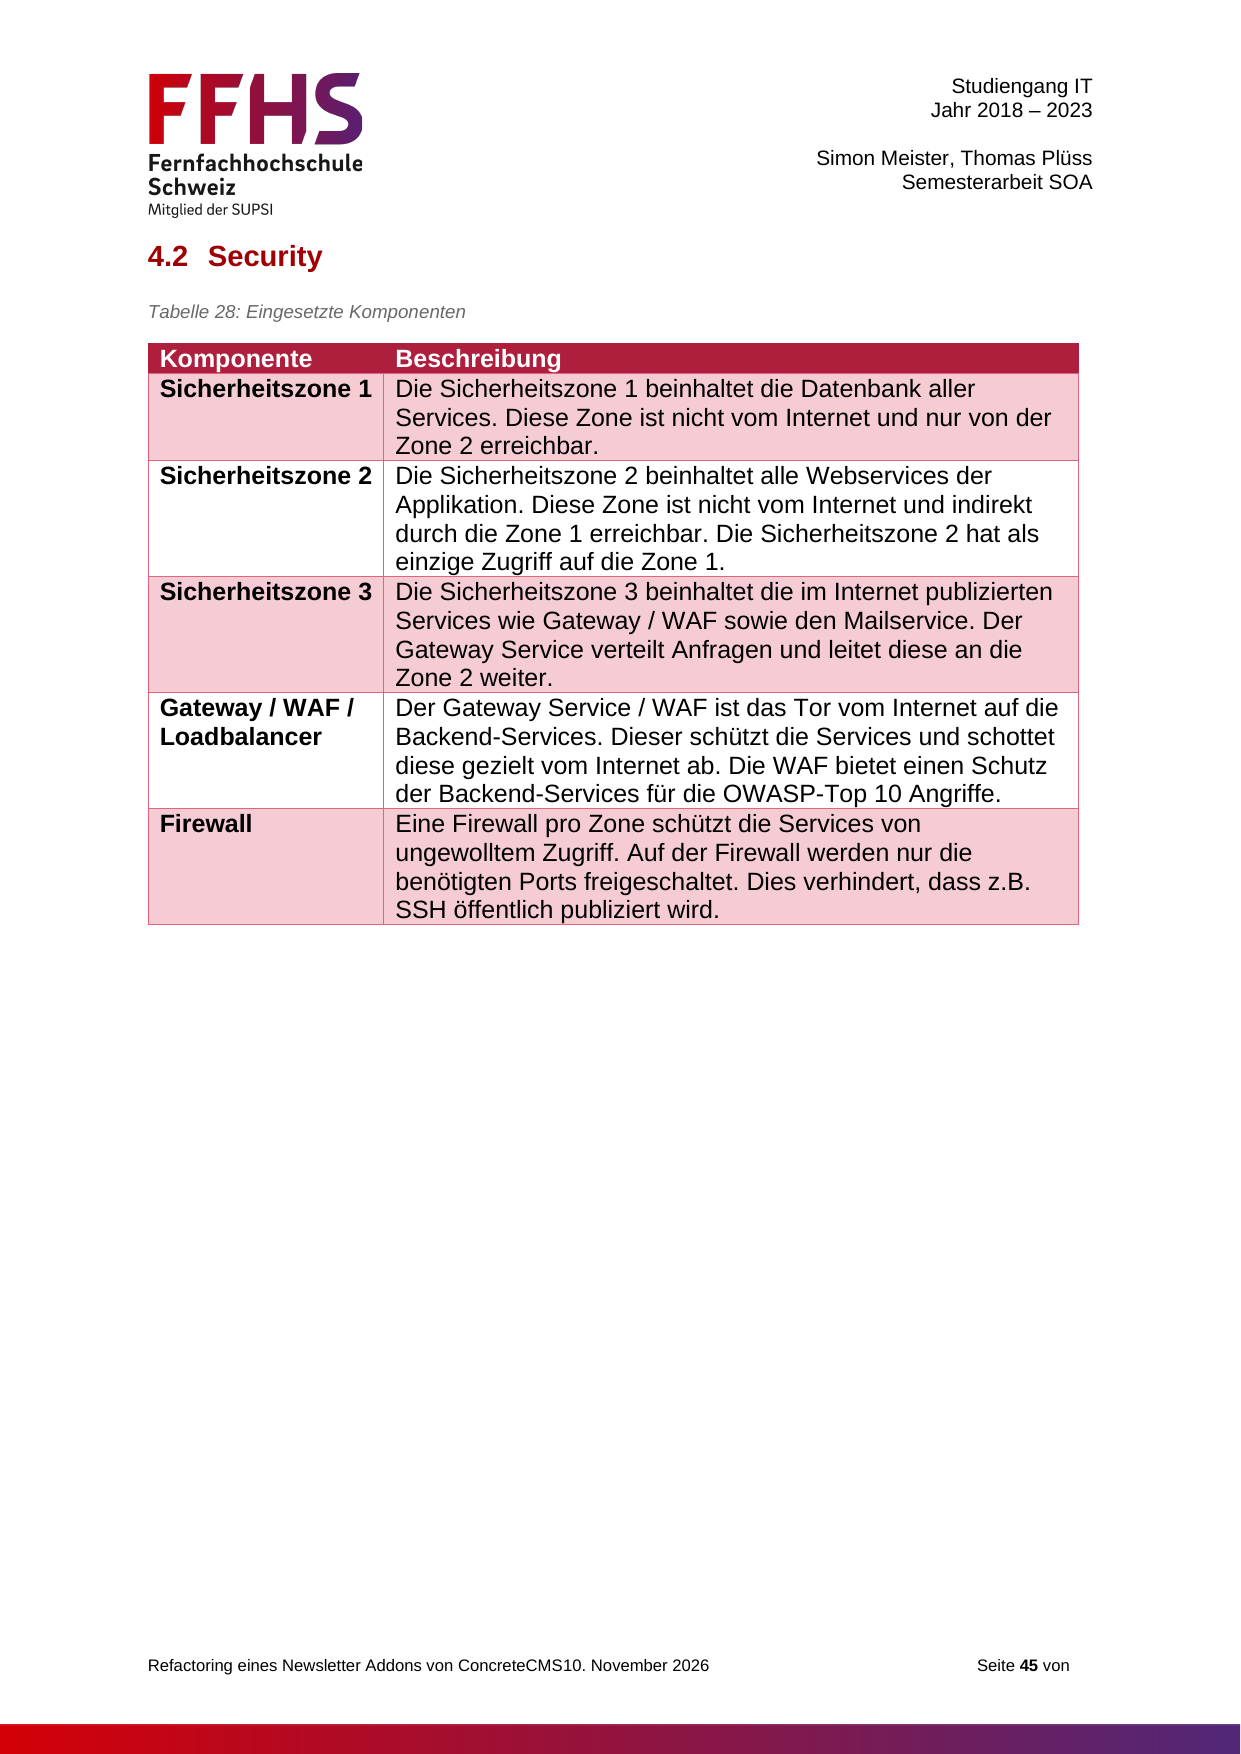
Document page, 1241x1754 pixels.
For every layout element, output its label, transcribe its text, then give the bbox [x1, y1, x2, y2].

table_cell Die Sicherheitszone 1 beinhaltet die Datenbank aller Services. Diese Zone ist nicht vom Internet und nur von der Zone 2 erreichbar. [384, 374, 1078, 460]
table_cell Sicherheitszone 3 [149, 577, 383, 692]
table_cell Die Sicherheitszone 3 beinhaltet die im Internet publizierten Services wie Gateway / WAF sowie den Mailservice. Der Gateway Service verteilt Anfragen und leitet diese an die Zone 2 weiter. [384, 577, 1078, 692]
table_header Beschreibung [384, 344, 1078, 373]
table_cell Firewall [149, 809, 383, 924]
picture [0, 1724, 1241, 1754]
subtitle Security [148, 239, 1092, 273]
table_cell Sicherheitszone 2 [149, 461, 383, 576]
table_cell Sicherheitszone 1 [149, 374, 383, 460]
table_cell Die Sicherheitszone 2 beinhaltet alle Webservices der Applikation. Diese Zone ist nicht vom Internet und indirekt durch die Zone 1 erreichbar. Die Sicherheitszone 2 hat als einzige Zugriff auf die Zone 1. [384, 461, 1078, 576]
table_cell Der Gateway Service / WAF ist das Tor vom Internet auf die Backend-Services. Dieser schützt die Services und schottet diese gezielt vom Internet ab. Die WAF bietet einen Schutz der Backend-Services für die OWASP-Top 10 Angriffe. [384, 693, 1078, 808]
picture [148, 73, 363, 218]
table_cell Gateway / WAF / Loadbalancer [149, 693, 383, 808]
table_header Komponente [149, 344, 383, 373]
table_cell Eine Firewall pro Zone schützt die Services von ungewolltem Zugriff. Auf der Firewall werden nur die benötigten Ports freigeschaltet. Dies verhindert, dass z.B. SSH öffentlich publiziert wird. [384, 809, 1078, 924]
text Tabelle 28: Eingesetzte Komponenten [148, 301, 1092, 322]
